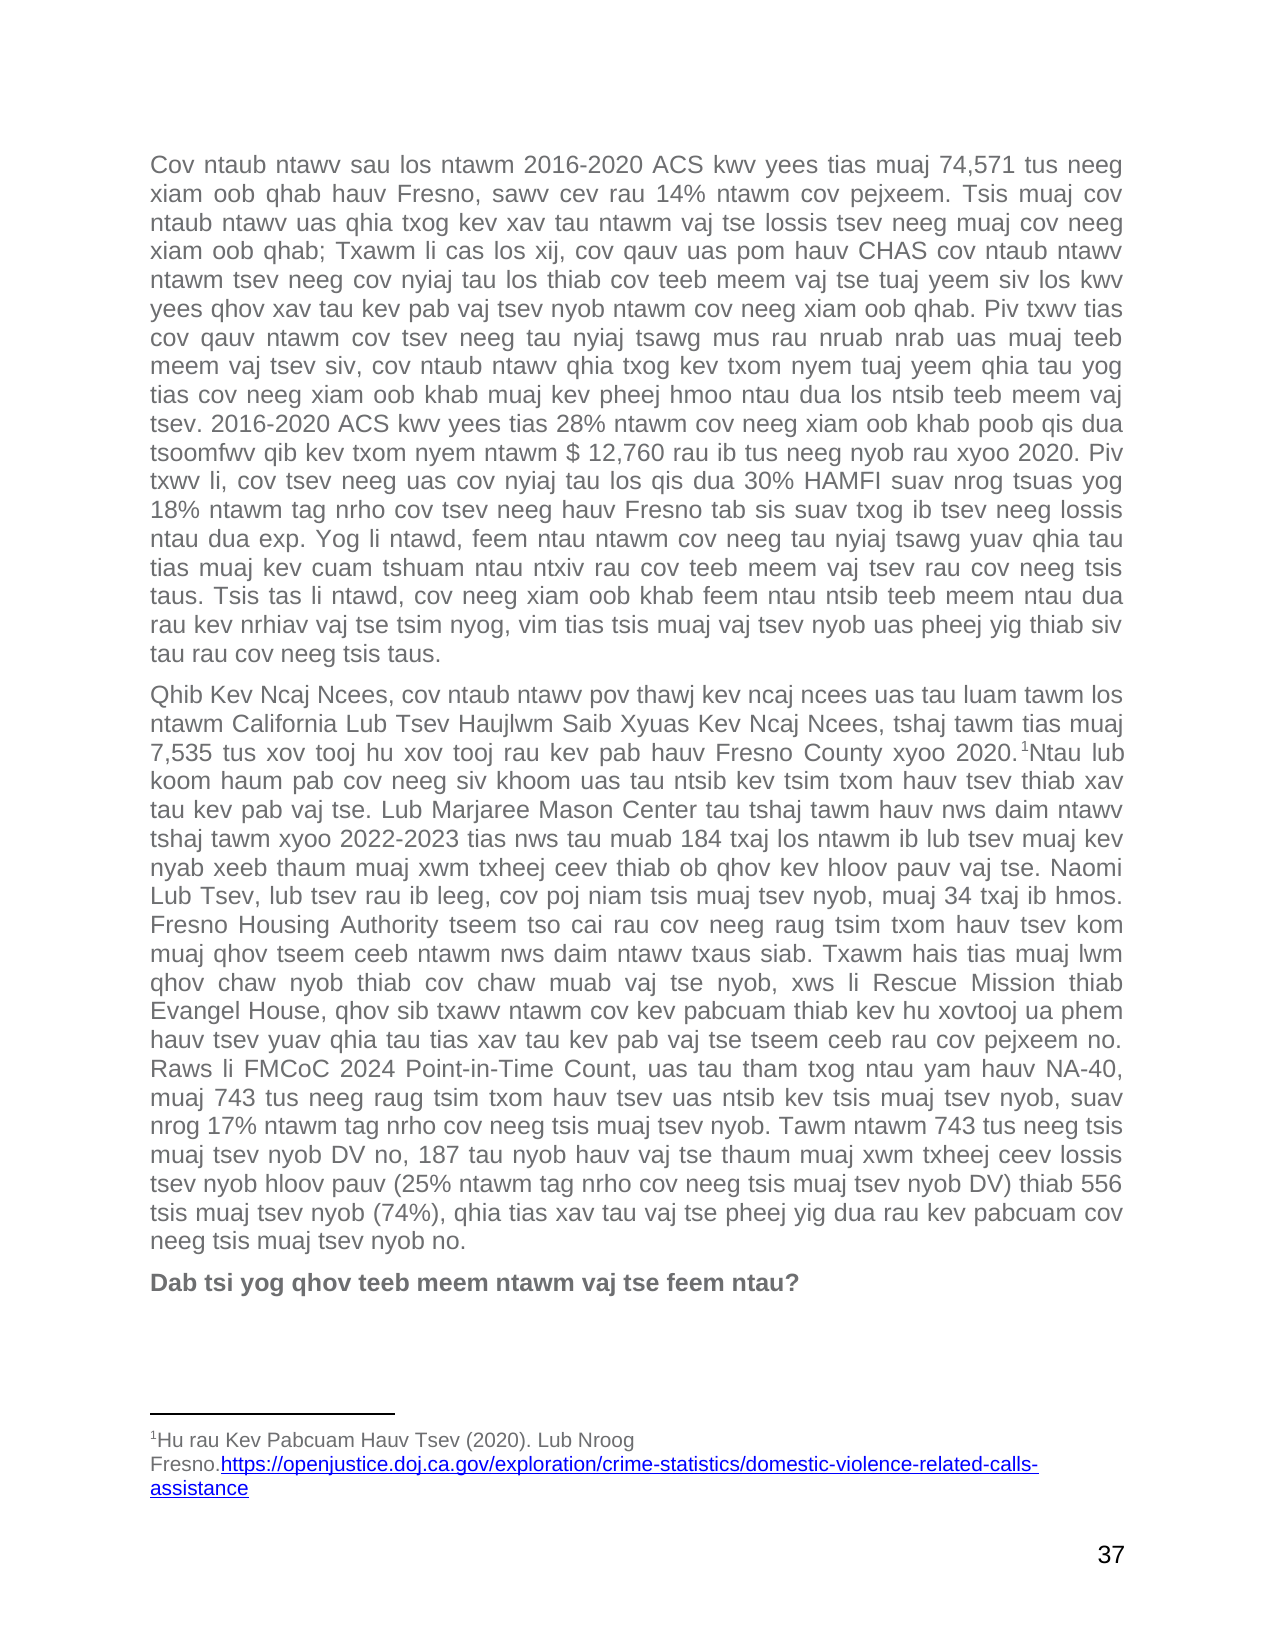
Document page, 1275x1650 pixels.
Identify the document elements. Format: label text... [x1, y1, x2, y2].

text Cov ntaub ntawv sau los ntawm 2016-2020 ACS kwv yees tias muaj 74,571 tus neeg xiam oob qhab hauv Fresno, sawv cev rau 14% ntawm cov pejxeem. Tsis muaj cov ntaub ntawv uas qhia txog kev xav tau ntawm vaj tse lossis tsev neeg muaj cov neeg xiam oob qhab; Txawm li cas los xij, cov qauv uas pom hauv CHAS cov ntaub ntawv ntawm tsev neeg cov nyiaj tau los thiab cov teeb meem vaj tse tuaj yeem siv los kwv yees qhov xav tau kev pab vaj tsev nyob ntawm cov neeg xiam oob qhab. Piv txwv tias cov qauv ntawm cov tsev neeg tau nyiaj tsawg mus rau nruab nrab uas muaj teeb meem vaj tsev siv, cov ntaub ntawv qhia txog kev txom nyem tuaj yeem qhia tau yog tias cov neeg xiam oob khab muaj kev pheej hmoo ntau dua los ntsib teeb meem vaj tsev. 2016-2020 ACS kwv yees tias 28% ntawm cov neeg xiam oob khab poob qis dua tsoomfwv qib kev txom nyem ntawm $ 12,760 rau ib tus neeg nyob rau xyoo 2020. Piv txwv li, cov tsev neeg uas cov nyiaj tau los qis dua 30% HAMFI suav nrog tsuas yog 18% ntawm tag nrho cov tsev neeg hauv Fresno tab sis suav txog ib tsev neeg lossis ntau dua exp. Yog li ntawd, feem ntau ntawm cov neeg tau nyiaj tsawg yuav qhia tau tias muaj kev cuam tshuam ntau ntxiv rau cov teeb meem vaj tsev rau cov neeg tsis taus. Tsis tas li ntawd, cov neeg xiam oob khab feem ntau ntsib teeb meem ntau dua rau kev nrhiav vaj tse tsim nyog, vim tias tsis muaj vaj tsev nyob uas pheej yig thiab siv tau rau cov neeg tsis taus. [150, 150, 1125, 667]
text Qhib Kev Ncaj Ncees, cov ntaub ntawv pov thawj kev ncaj ncees uas tau luam tawm los ntawm California Lub Tsev Haujlwm Saib Xyuas Kev Ncaj Ncees, tshaj tawm tias muaj 7,535 tus xov tooj hu xov tooj rau kev pab hauv Fresno County xyoo 2020.Ntau lub koom haum pab cov neeg siv khoom uas tau ntsib kev tsim txom hauv tsev thiab xav tau kev pab vaj tse. Lub Marjaree Mason Center tau tshaj tawm hauv nws daim ntawv tshaj tawm xyoo 2022-2023 tias nws tau muab 184 txaj los ntawm ib lub tsev muaj kev nyab xeeb thaum muaj xwm txheej ceev thiab ob qhov kev hloov pauv vaj tse. Naomi Lub Tsev, lub tsev rau ib leeg, cov poj niam tsis muaj tsev nyob, muaj 34 txaj ib hmos. Fresno Housing Authority tseem tso cai rau cov neeg raug tsim txom hauv tsev kom muaj qhov tseem ceeb ntawm nws daim ntawv txaus siab. Txawm hais tias muaj lwm qhov chaw nyob thiab cov chaw muab vaj tse nyob, xws li Rescue Mission thiab Evangel House, qhov sib txawv ntawm cov kev pabcuam thiab kev hu xovtooj ua phem hauv tsev yuav qhia tau tias xav tau kev pab vaj tse tseem ceeb rau cov pejxeem no. Raws li FMCoC 2024 Point-in-Time Count, uas tau tham txog ntau yam hauv NA-40, muaj 743 tus neeg raug tsim txom hauv tsev uas ntsib kev tsis muaj tsev nyob, suav nrog 17% ntawm tag nrho cov neeg tsis muaj tsev nyob. Tawm ntawm 743 tus neeg tsis muaj tsev nyob DV no, 187 tau nyob hauv vaj tse thaum muaj xwm txheej ceev lossis tsev nyob hloov pauv (25% ntawm tag nrho cov neeg tsis muaj tsev nyob DV) thiab 556 tsis muaj tsev nyob (74%), qhia tias xav tau vaj tse pheej yig dua rau kev pabcuam cov neeg tsis muaj tsev nyob no. [150, 680, 1125, 1255]
text Dab tsi yog qhov teeb meem ntawm vaj tse feem ntau? [150, 1267, 1125, 1296]
